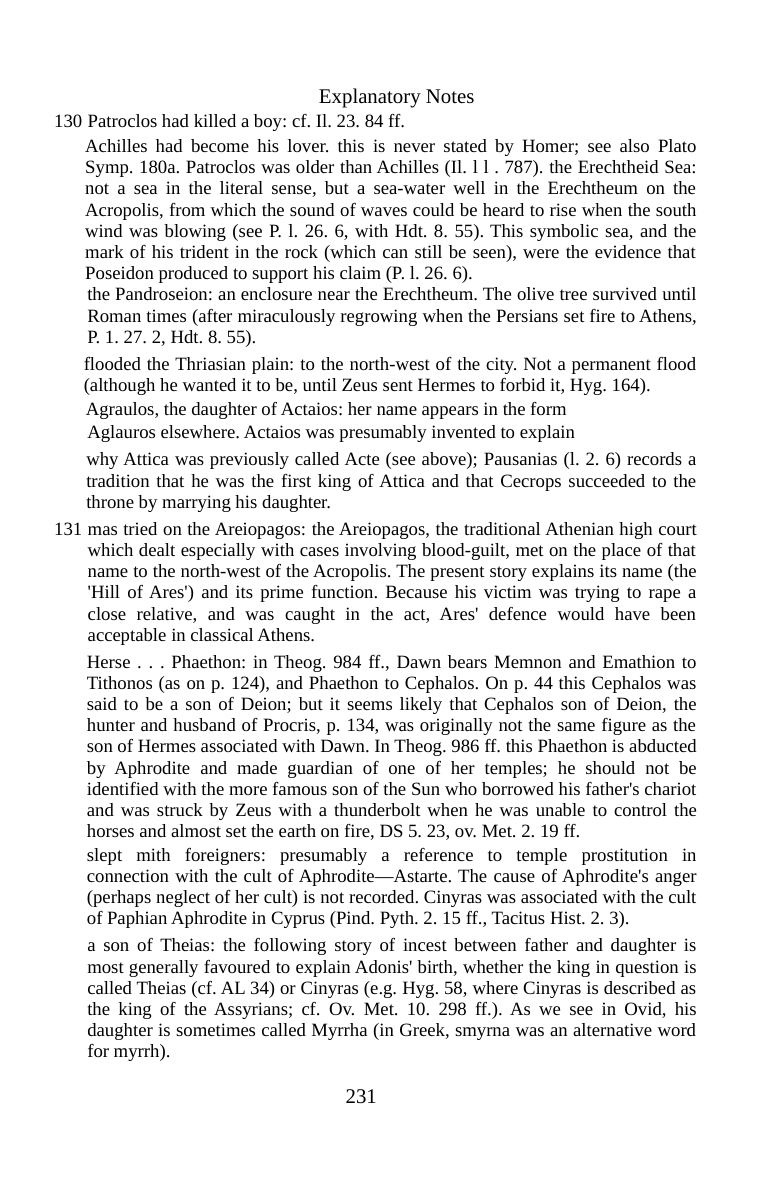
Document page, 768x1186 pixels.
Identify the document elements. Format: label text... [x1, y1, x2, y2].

text a son of Theias: the following story of incest between father and daughter is most generally favoured to explain Adonis' birth, whether the king in question is called Theias (cf. AL 34) or Cinyras (e.g. Hyg. 58, where Cinyras is described as the king of the Assyrians; cf. Ov. Met. 10. 298 ff.). As we see in Ovid, his daughter is sometimes called Myrrha (in Greek, smyrna was an alternative word for myrrh). [87, 935, 698, 1062]
text why Attica was previously called Acte (see above); Pausanias (l. 2. 6) records a tradition that he was the first king of Attica and that Cecrops succeeded to the throne by marrying his daughter. [86, 449, 698, 512]
text flooded the Thriasian plain: to the north-west of the city. Not a permanent flood (although he wanted it to be, until Zeus sent Hermes to forbid it, Hyg. 164). [83, 353, 698, 396]
text Herse . . . Phaethon: in Theog. 984 ff., Dawn bears Memnon and Emathion to Tithonos (as on p. 124), and Phaethon to Cephalos. On p. 44 this Cephalos was said to be a son of Deion; but it seems likely that Cephalos son of Deion, the hunter and husband of Procris, p. 134, was originally not the same figure as the son of Hermes associated with Dawn. In Theog. 986 ff. this Phaethon is abducted by Aphrodite and made guardian of one of her temples; he should not be identified with the more famous son of the Sun who borrowed his father's chariot and was struck by Zeus with a thunderbolt when he was unable to control the horses and almost set the earth on fire, DS 5. 23, ov. Met. 2. 19 ff. [87, 651, 698, 842]
text slept mith foreigners: presumably a reference to temple prostitution in connection with the cult of Aphrodite—Astarte. The cause of Aphrodite's anger (perhaps neglect of her cult) is not recorded. Cinyras was associated with the cult of Paphian Aphrodite in Cyprus (Pind. Pyth. 2. 15 ff., Tacitus Hist. 2. 3). [87, 844, 698, 929]
list mas tried on the Areiopagos: the Areiopagos, the traditional Athenian high court which dealt especially with cases involving blood-guilt, met on the place of that name to the north-west of the Acropolis. The present story explains its name (the 'Hill of Ares') and its prime function. Because his victim was trying to rape a close relative, and was caught in the act, Ares' defence would have been acceptable in classical Athens. [54, 518, 698, 645]
text the Pandroseion: an enclosure near the Erechtheum. The olive tree survived until Roman times (after miraculously regrowing when the Persians set fire to Athens, P. 1. 27. 2, Hdt. 8. 55). [87, 284, 698, 347]
text Aglauros elsewhere. Actaios was presumably invented to explain [87, 422, 698, 443]
text Achilles had become his lover. this is never stated by Homer; see also Plato Symp. 180a. Patroclos was older than Achilles (Il. l l . 787). the Erechtheid Sea: not a sea in the literal sense, but a sea-water well in the Erechtheum on the Acropolis, from which the sound of waves could be heard to rise when the south wind was blowing (see P. l. 26. 6, with Hdt. 8. 55). This symbolic sea, and the mark of his trident in the rock (which can still be seen), were the evidence that Poseidon produced to support his claim (P. l. 26. 6). [85, 136, 698, 283]
text Agraulos, the daughter of Actaios: her name appears in the form [86, 399, 698, 420]
list Patroclos had killed a boy: cf. Il. 23. 84 ff. [54, 110, 698, 131]
